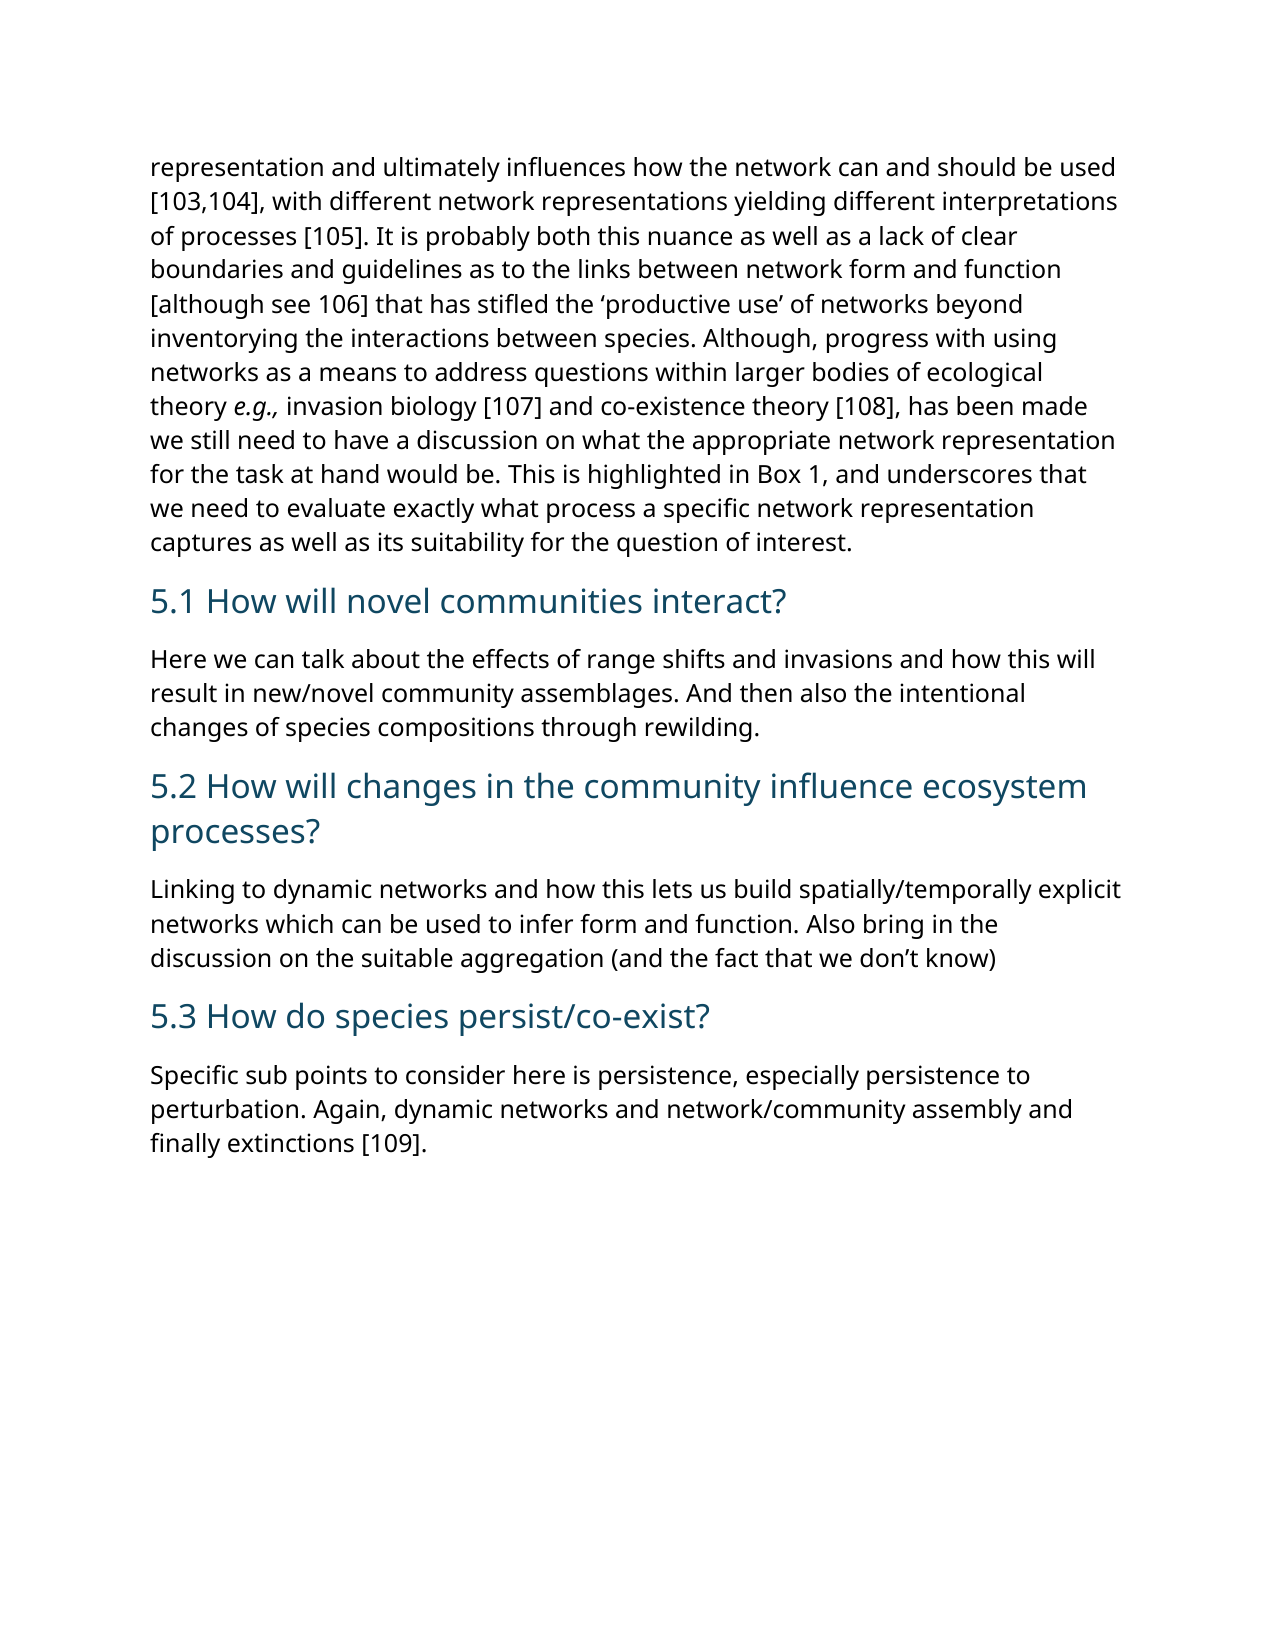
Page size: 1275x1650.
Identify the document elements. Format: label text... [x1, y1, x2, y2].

subtitle 5.3 How do species persist/co-exist? [150, 993, 1125, 1038]
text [150, 150, 1125, 559]
subtitle 5.1 How will novel communities interact? [150, 577, 1125, 623]
text Specific sub points to consider here is persistence, especially persistence to perturbation. Again, dynamic networks and network/community assembly and finally extinctions [109]. [150, 1057, 1125, 1159]
subtitle 5.2 How will changes in the community influence ecosystem processes? [150, 763, 1125, 853]
text Here we can talk about the effects of range shifts and invasions and how this will result in new/novel community assemblages. And then also the intentional changes of species compositions through rewilding. [150, 642, 1125, 744]
text Linking to dynamic networks and how this lets us build spatially/temporally explicit networks which can be used to infer form and function. Also bring in the discussion on the suitable aggregation (and the fact that we don’t know) [150, 872, 1125, 974]
